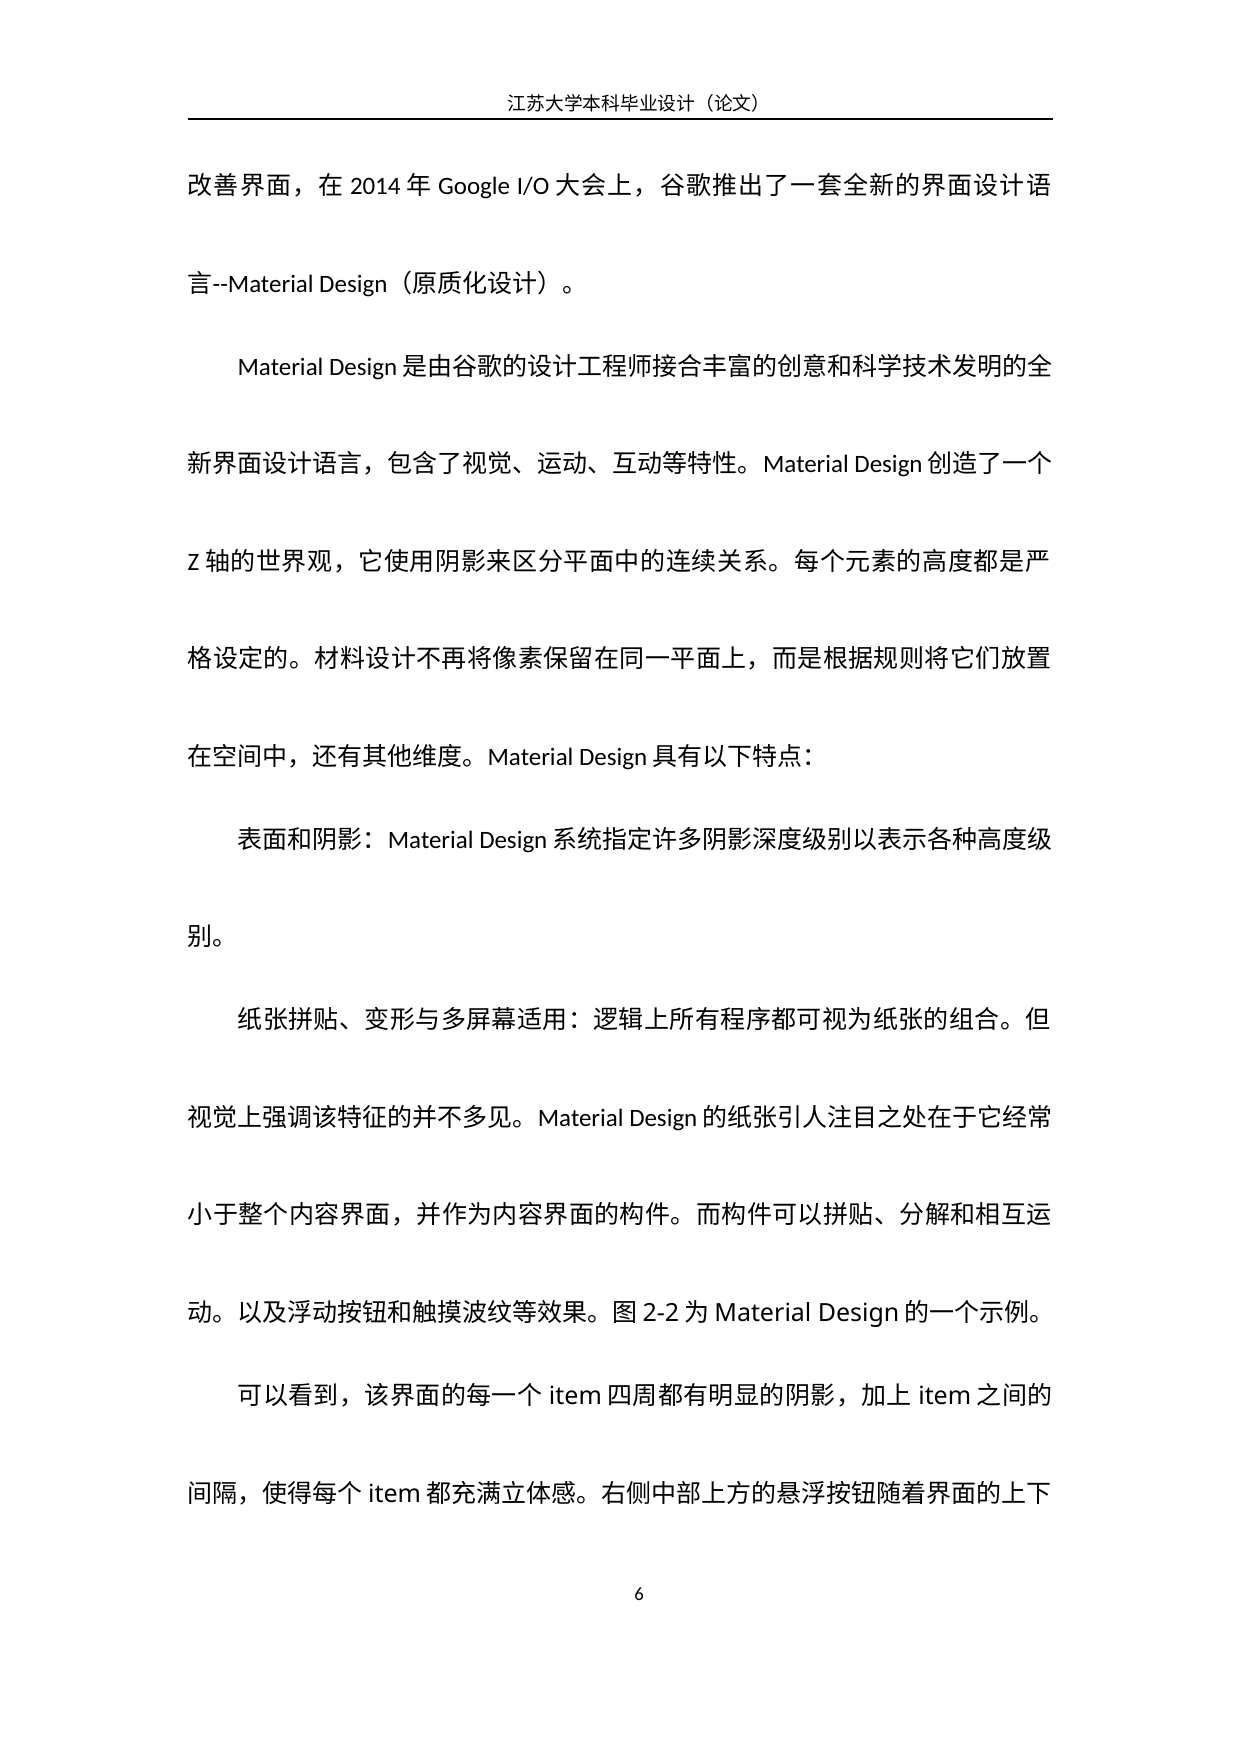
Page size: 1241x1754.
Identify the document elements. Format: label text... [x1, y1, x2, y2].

text 表面和阴影：Material Design系统指定许多阴影深度级别以表示各种高度级别。 [187, 805, 1053, 967]
text 纸张拼贴、变形与多屏幕适用：逻辑上所有程序都可视为纸张的组合。但视觉上强调该特征的并不多见。Material Design的纸张引人注目之处在于它经常小于整个内容界面，并作为内容界面的构件。而构件可以拼贴、分解和相互运动。以及浮动按钮和触摸波纹等效果。图2-2为Material Design的一个示例。 [187, 986, 1053, 1343]
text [187, 1361, 1053, 1524]
text Material Design是由谷歌的设计工程师接合丰富的创意和科学技术发明的全新界面设计语言，包含了视觉、运动、互动等特性。Material Design创造了一个Z轴的世界观，它使用阴影来区分平面中的连续关系。每个元素的高度都是严格设定的。材料设计不再将像素保留在同一平面上，而是根据规则将它们放置在空间中，还有其他维度。Material Design具有以下特点： [187, 332, 1053, 787]
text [187, 151, 1053, 314]
